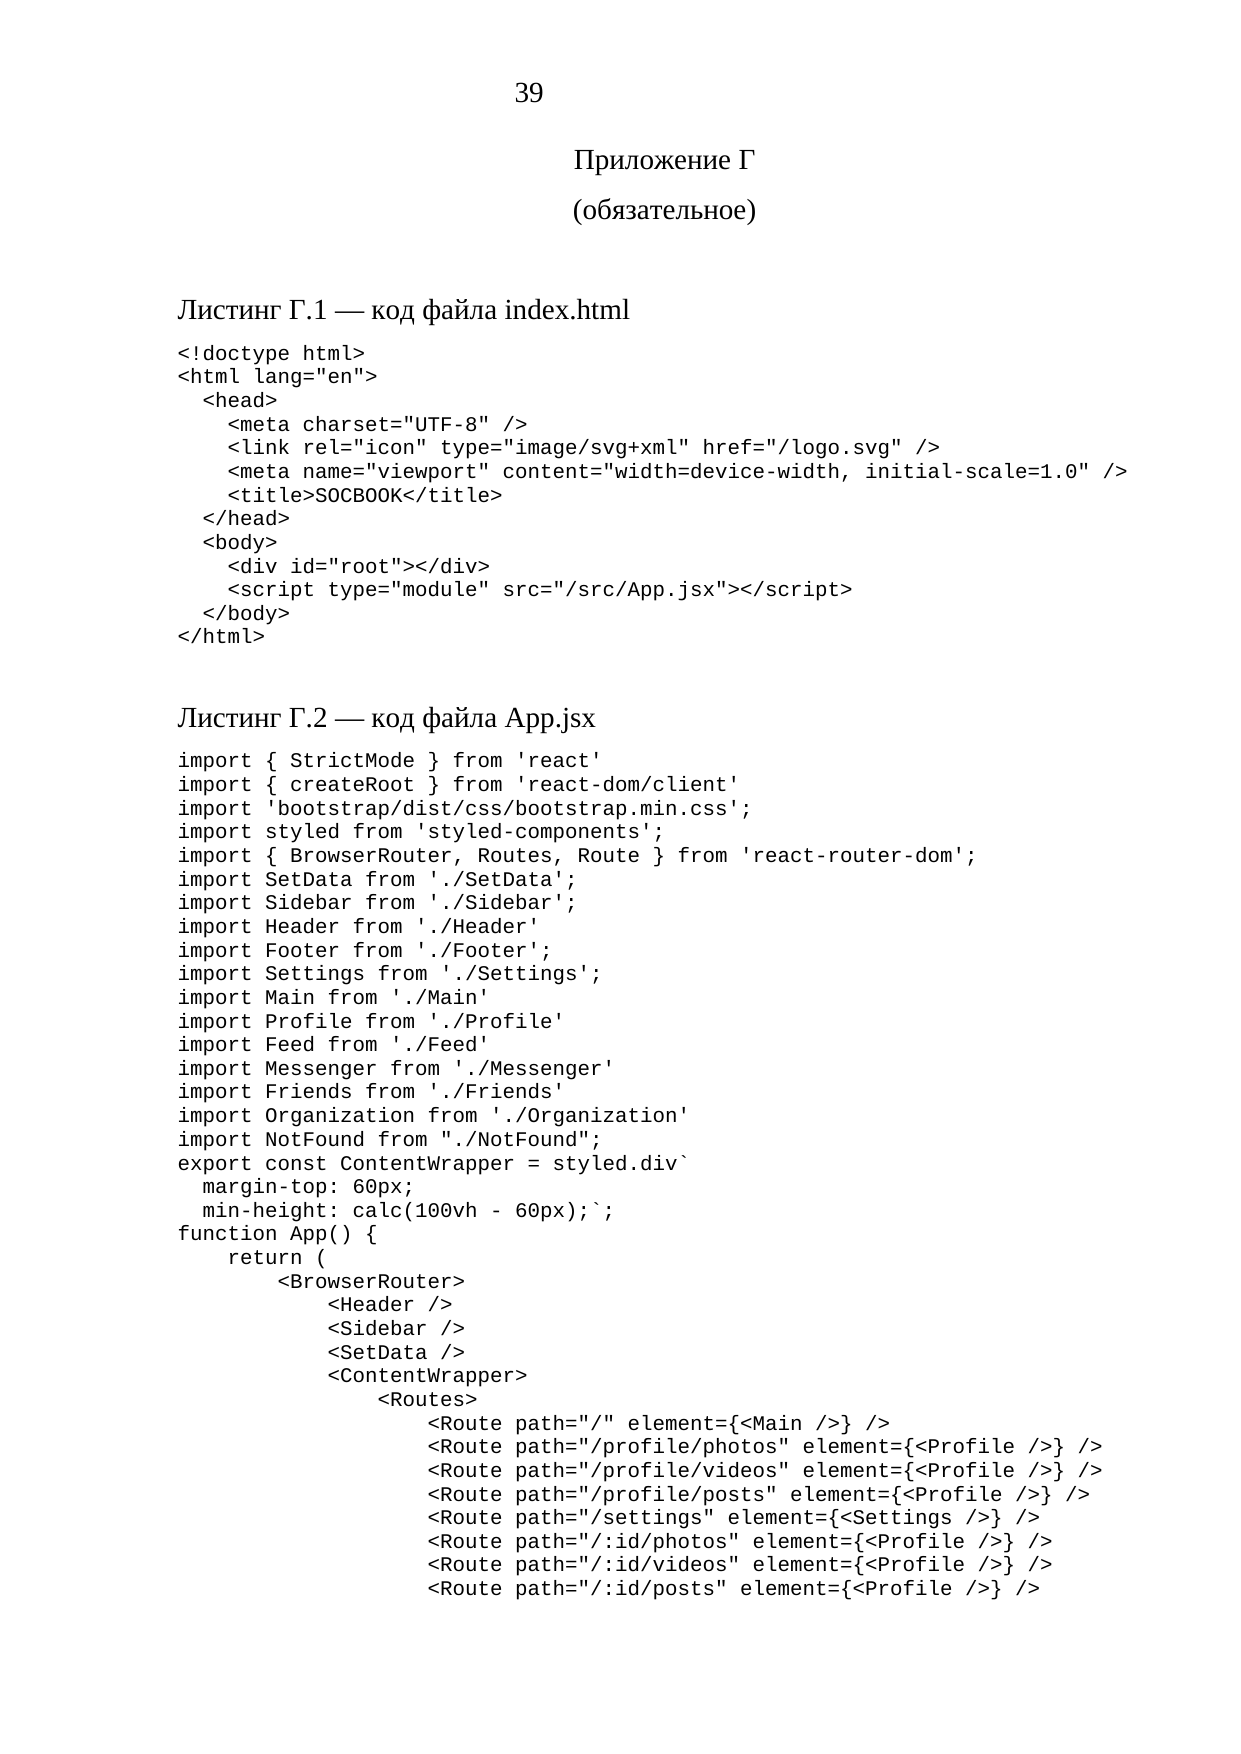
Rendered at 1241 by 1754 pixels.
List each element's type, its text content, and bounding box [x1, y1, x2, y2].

list import SetData from './SetData'; [177, 869, 1152, 892]
list import Header from './Header' [177, 916, 1152, 940]
list <Route path="/settings" element={<Settings />} /> [177, 1507, 1152, 1531]
list <script type="module" src="/src/App.jsx"></script> [177, 579, 1152, 603]
list import Profile from './Profile' [177, 1011, 1152, 1034]
list <Header /> [177, 1294, 1152, 1318]
list import { createRoot } from 'react-dom/client' [177, 774, 1152, 798]
text Приложение Г (обязательное) [177, 142, 1152, 226]
list </html> [177, 627, 1152, 650]
list min-height: calc(100vh - 60px);`; [177, 1200, 1152, 1223]
list import { StrictMode } from 'react' [177, 751, 1152, 774]
list <meta name="viewport" content="width=device-width, initial-scale=1.0" /> [177, 461, 1152, 485]
list <BrowserRouter> [177, 1271, 1152, 1294]
list import Feed from './Feed' [177, 1034, 1152, 1058]
list import Main from './Main' [177, 987, 1152, 1011]
list import 'bootstrap/dist/css/bootstrap.min.css'; [177, 798, 1152, 821]
list <Route path="/" element={<Main />} /> [177, 1413, 1152, 1436]
list <title>SOCBOOK</title> [177, 485, 1152, 508]
list Листинг Г.1 — код файла index.html [177, 292, 1152, 326]
list <Routes> [177, 1389, 1152, 1413]
list import Footer from './Footer'; [177, 940, 1152, 963]
list <head> [177, 390, 1152, 414]
list <ContentWrapper> [177, 1365, 1152, 1389]
list export const ContentWrapper = styled.div` [177, 1152, 1152, 1176]
list import Settings from './Settings'; [177, 963, 1152, 987]
list function App() { [177, 1223, 1152, 1247]
list import Sidebar from './Sidebar'; [177, 892, 1152, 916]
text Листинг Г.2 — код файла App.jsx [177, 700, 1152, 734]
list <body> [177, 532, 1152, 556]
list <Route path="/profile/videos" element={<Profile />} /> [177, 1460, 1152, 1483]
list <link rel="icon" type="image/svg+xml" href="/logo.svg" /> [177, 437, 1152, 461]
list return ( [177, 1247, 1152, 1271]
list <meta charset="UTF-8" /> [177, 414, 1152, 437]
list <div id="root"></div> [177, 556, 1152, 579]
list import NotFound from "./NotFound"; [177, 1129, 1152, 1152]
list <Route path="/profile/posts" element={<Profile />} /> [177, 1483, 1152, 1507]
list <Sidebar /> [177, 1318, 1152, 1342]
list import Messenger from './Messenger' [177, 1058, 1152, 1082]
list <Route path="/:id/videos" element={<Profile />} /> [177, 1554, 1152, 1578]
list margin-top: 60px; [177, 1176, 1152, 1200]
list <SetData /> [177, 1342, 1152, 1365]
list import Organization from './Organization' [177, 1105, 1152, 1129]
list <html lang="en"> [177, 366, 1152, 390]
list <Route path="/:id/photos" element={<Profile />} /> [177, 1531, 1152, 1554]
list import Friends from './Friends' [177, 1082, 1152, 1105]
list <Route path="/:id/posts" element={<Profile />} /> [177, 1578, 1152, 1602]
list <!doctype html> [177, 343, 1152, 366]
list <Route path="/profile/photos" element={<Profile />} /> [177, 1436, 1152, 1460]
list import { BrowserRouter, Routes, Route } from 'react-router-dom'; [177, 845, 1152, 869]
list </body> [177, 603, 1152, 627]
list </head> [177, 508, 1152, 532]
list import styled from 'styled-components'; [177, 821, 1152, 845]
